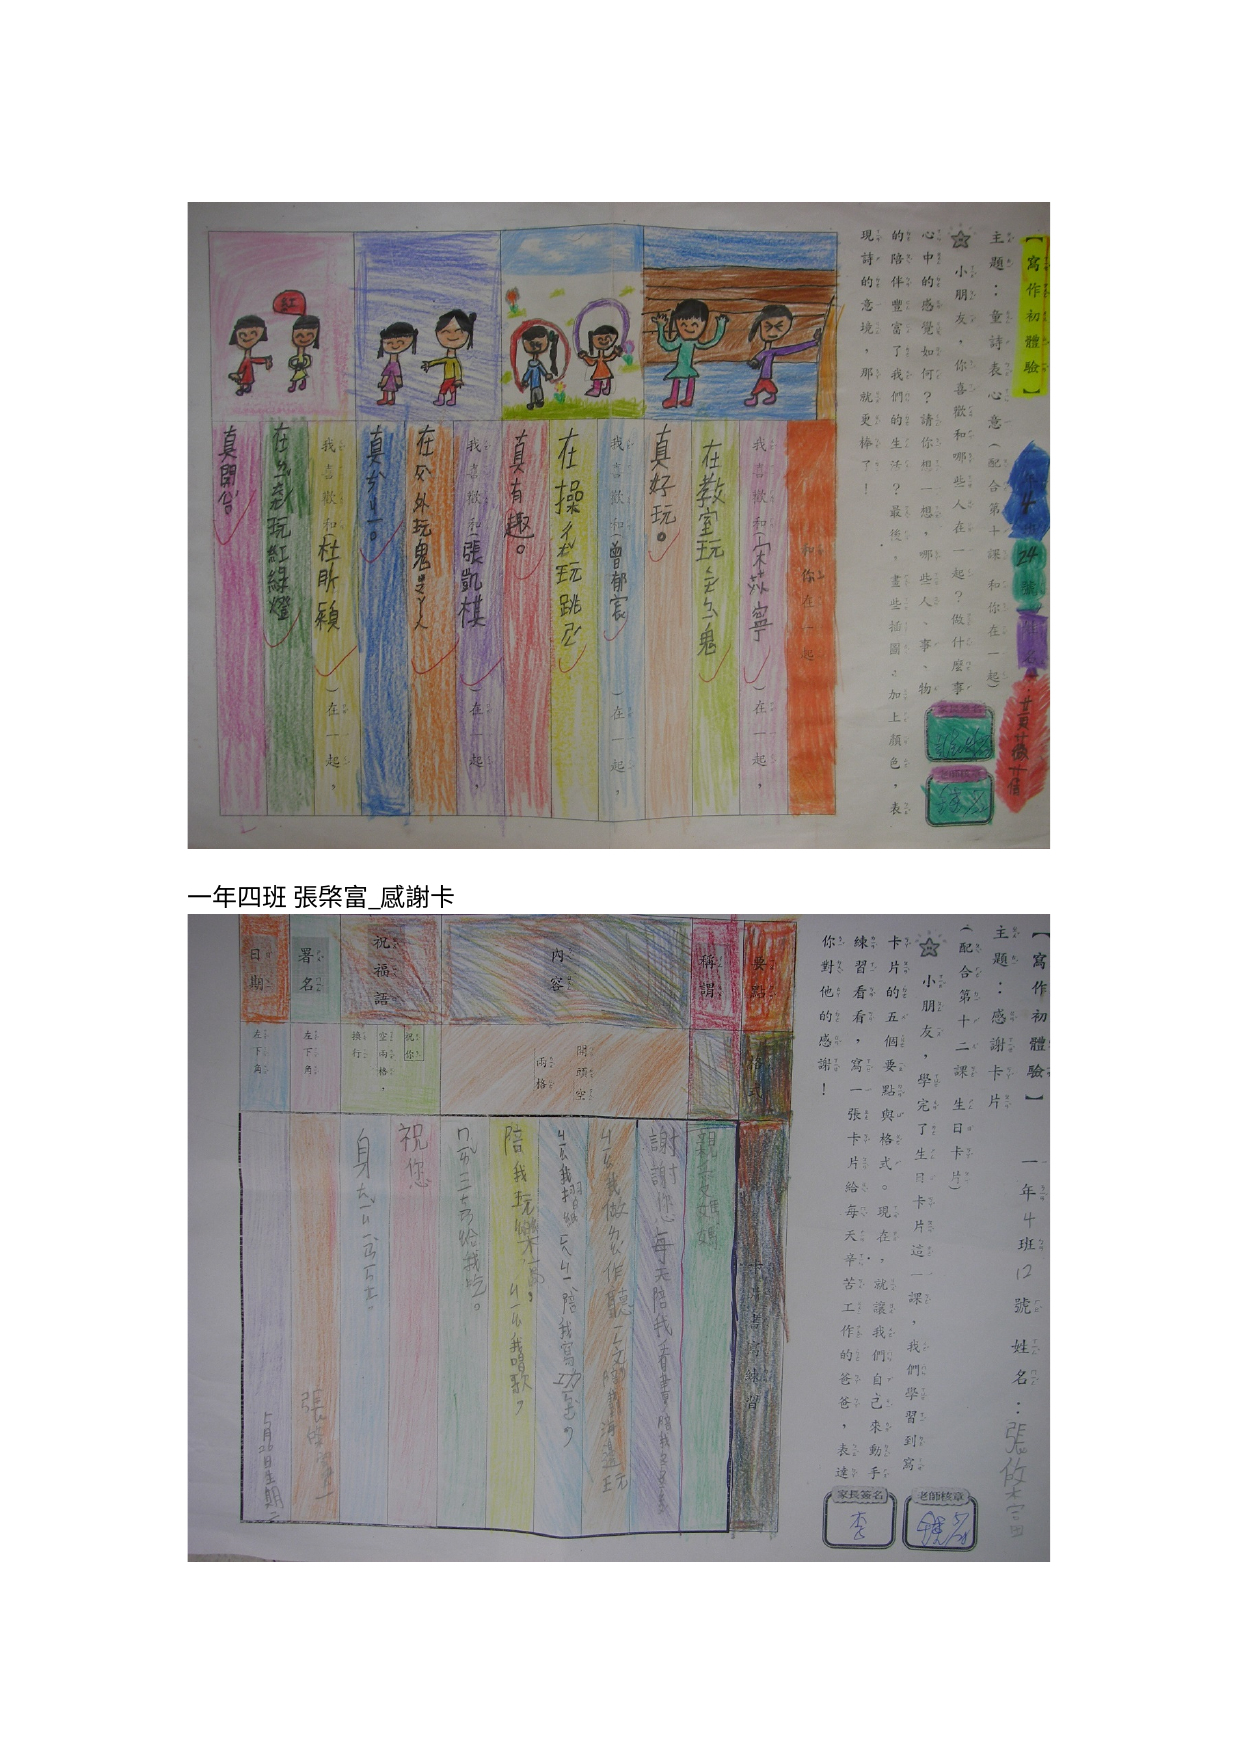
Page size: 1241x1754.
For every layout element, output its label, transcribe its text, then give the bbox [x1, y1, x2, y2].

picture [187, 202, 1050, 849]
text 一年四班 張棨富_感謝卡 [187, 877, 1053, 914]
picture [187, 914, 1050, 1562]
